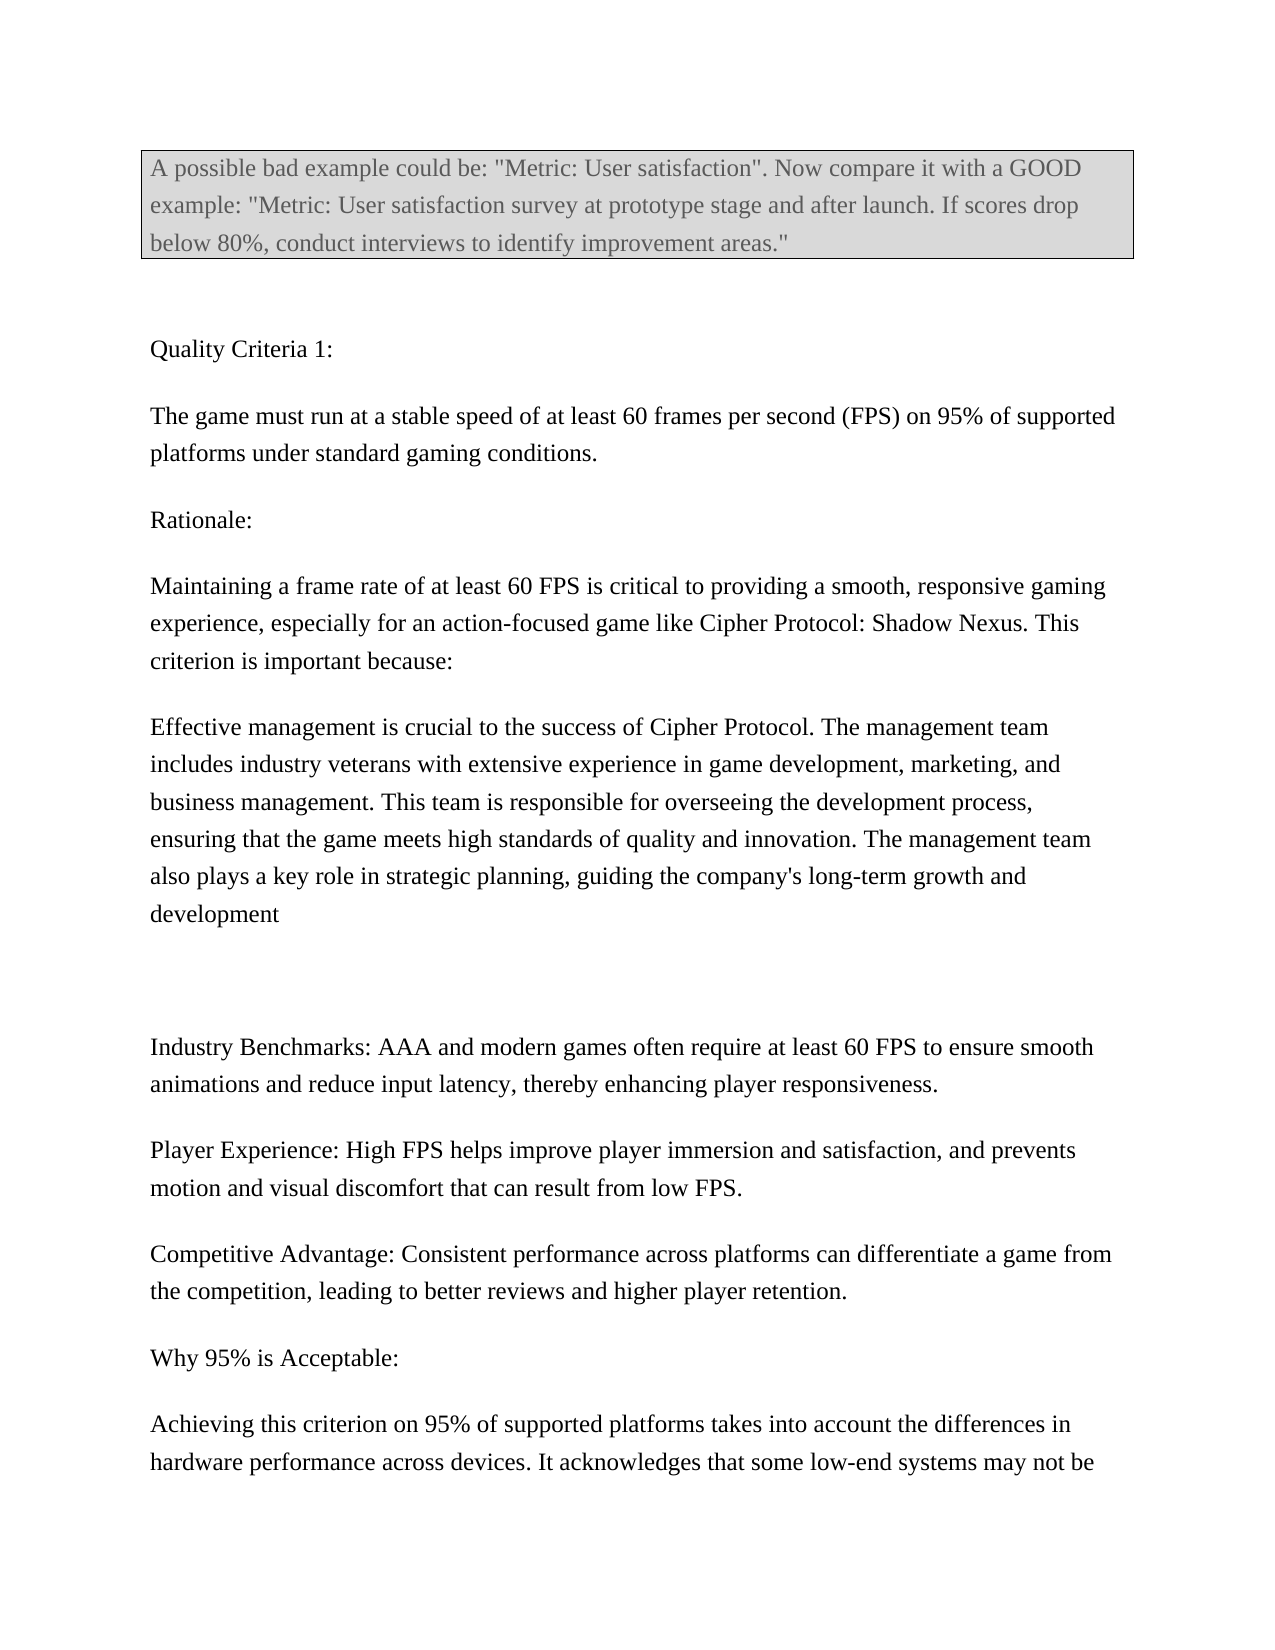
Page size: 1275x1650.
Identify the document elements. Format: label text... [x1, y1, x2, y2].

list Player Experience: High FPS helps improve player immersion and satisfaction, and prevents motion and visual discomfort that can result from low FPS. [150, 1135, 1125, 1201]
list The game must run at a stable speed of at least 60 frames per second (FPS) on 95% of supported platforms under standard gaming conditions. [150, 401, 1125, 467]
list Competitive Advantage: Consistent performance across platforms can differentiate a game from the competition, leading to better reviews and higher player retention. [150, 1239, 1125, 1305]
list Maintaining a frame rate of at least 60 FPS is critical to providing a smooth, responsive gaming experience, especially for an action-focused game like Cipher Protocol: Shadow Nexus. This criterion is important because: [150, 571, 1125, 674]
list Why 95% is Acceptable: [150, 1343, 1125, 1372]
list Quality Criteria 1: [150, 334, 1125, 363]
text A possible bad example could be: "Metric: User satisfaction". Now compare it with a GOOD example: "Metric: User satisfaction survey at prototype stage and after launch. If scores drop below 80%, conduct interviews to identify improvement areas." [142, 151, 1133, 258]
list Industry Benchmarks: AAA and modern games often require at least 60 FPS to ensure smooth animations and reduce input latency, thereby enhancing player responsiveness. [150, 1032, 1125, 1098]
list Rationale: [150, 505, 1125, 533]
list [150, 1409, 1125, 1475]
list Effective management is crucial to the success of Cipher Protocol. The management team includes industry veterans with extensive experience in game development, marketing, and business management. This team is responsible for overseeing the development process, ensuring that the game meets high standards of quality and innovation. The management team also plays a key role in strategic planning, guiding the company's long-term growth and development [150, 712, 1125, 927]
